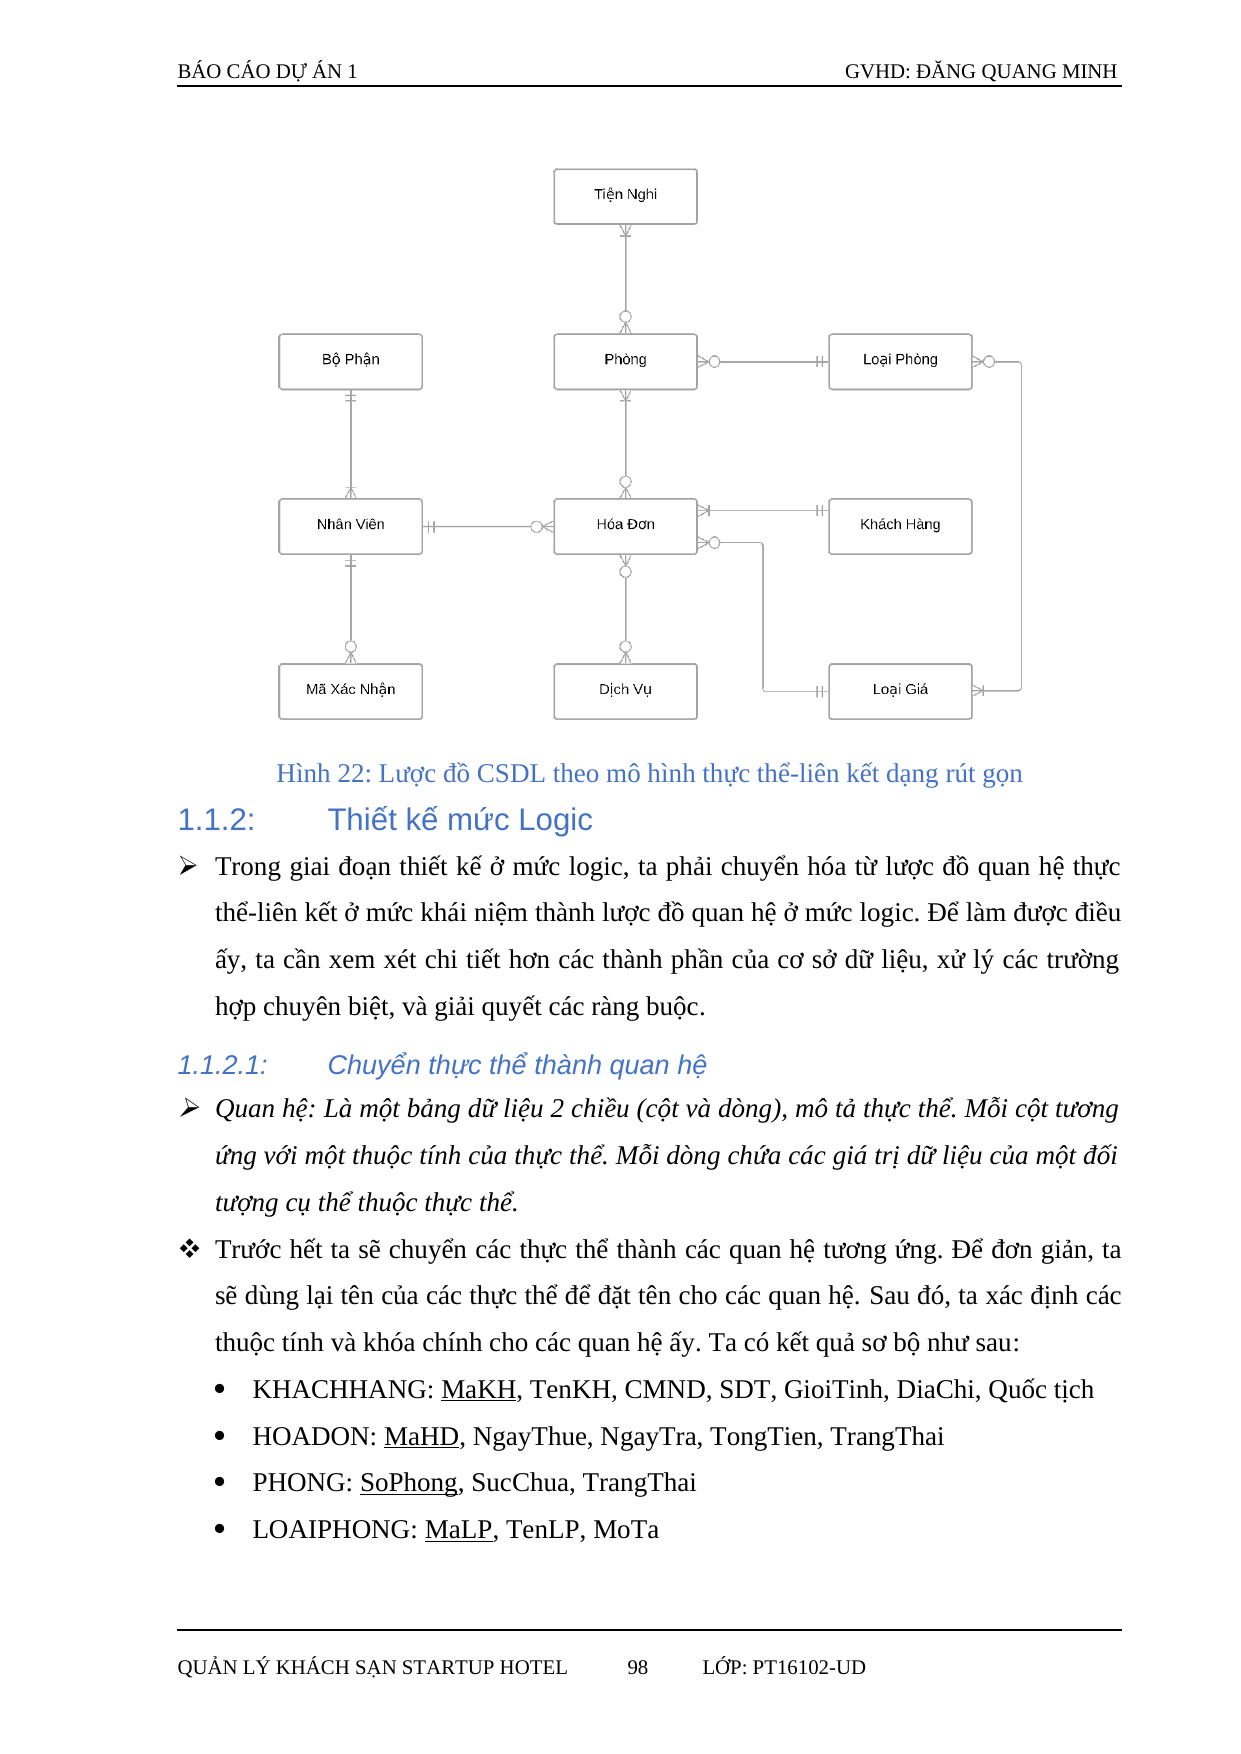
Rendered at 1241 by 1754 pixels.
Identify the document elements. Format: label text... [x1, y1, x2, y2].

subtitle Chuyển thực thể thành quan hệ [177, 1049, 1122, 1080]
list Trước hết ta sẽ chuyển các thực thể thành các quan hệ tương ứng. Để đơn giản, ta sẽ dùng lại tên của các thực thể để đặt tên cho các quan hệ. Sau đó, ta xác định các thuộc tính và khóa chính cho các quan hệ ấy. Ta có kết quả sơ bộ như sau: [177, 1233, 1122, 1357]
list Quan hệ: Là một bảng dữ liệu 2 chiều (cột và dòng), mô tả thực thể. Mỗi cột tương ứng với một thuộc tính của thực thể. Mỗi dòng chứa các giá trị dữ liệu của một đối tượng cụ thể thuộc thực thể. [177, 1093, 1122, 1217]
list PHONG: SoPhong, SucChua, TrangThai [215, 1467, 1122, 1498]
list LOAIPHONG: MaLP, TenLP, MoTa [215, 1513, 1122, 1545]
subtitle Thiết kế mức Logic [177, 801, 1122, 837]
list KHACHHANG: MaKH, TenKH, CMND, SDT, GioiTinh, DiaChi, Quốc tịch [215, 1373, 1122, 1404]
list Trong giai đoạn thiết kế ở mức logic, ta phải chuyển hóa từ lược đồ quan hệ thực thể-liên kết ở mức khái niệm thành lược đồ quan hệ ở mức logic. Để làm được điều ấy, ta cần xem xét chi tiết hơn các thành phần của cơ sở dữ liệu, xử lý các trường hợp chuyên biệt, và giải quyết các ràng buộc. [177, 849, 1122, 1021]
text Hình : Lược đồ CSDL theo mô hình thực thể-liên kết dạng rút gọn [177, 757, 1122, 789]
list HOADON: MaHD, NgayThue, NgayTra, TongTien, TrangThai [215, 1420, 1122, 1451]
picture [257, 147, 1043, 741]
